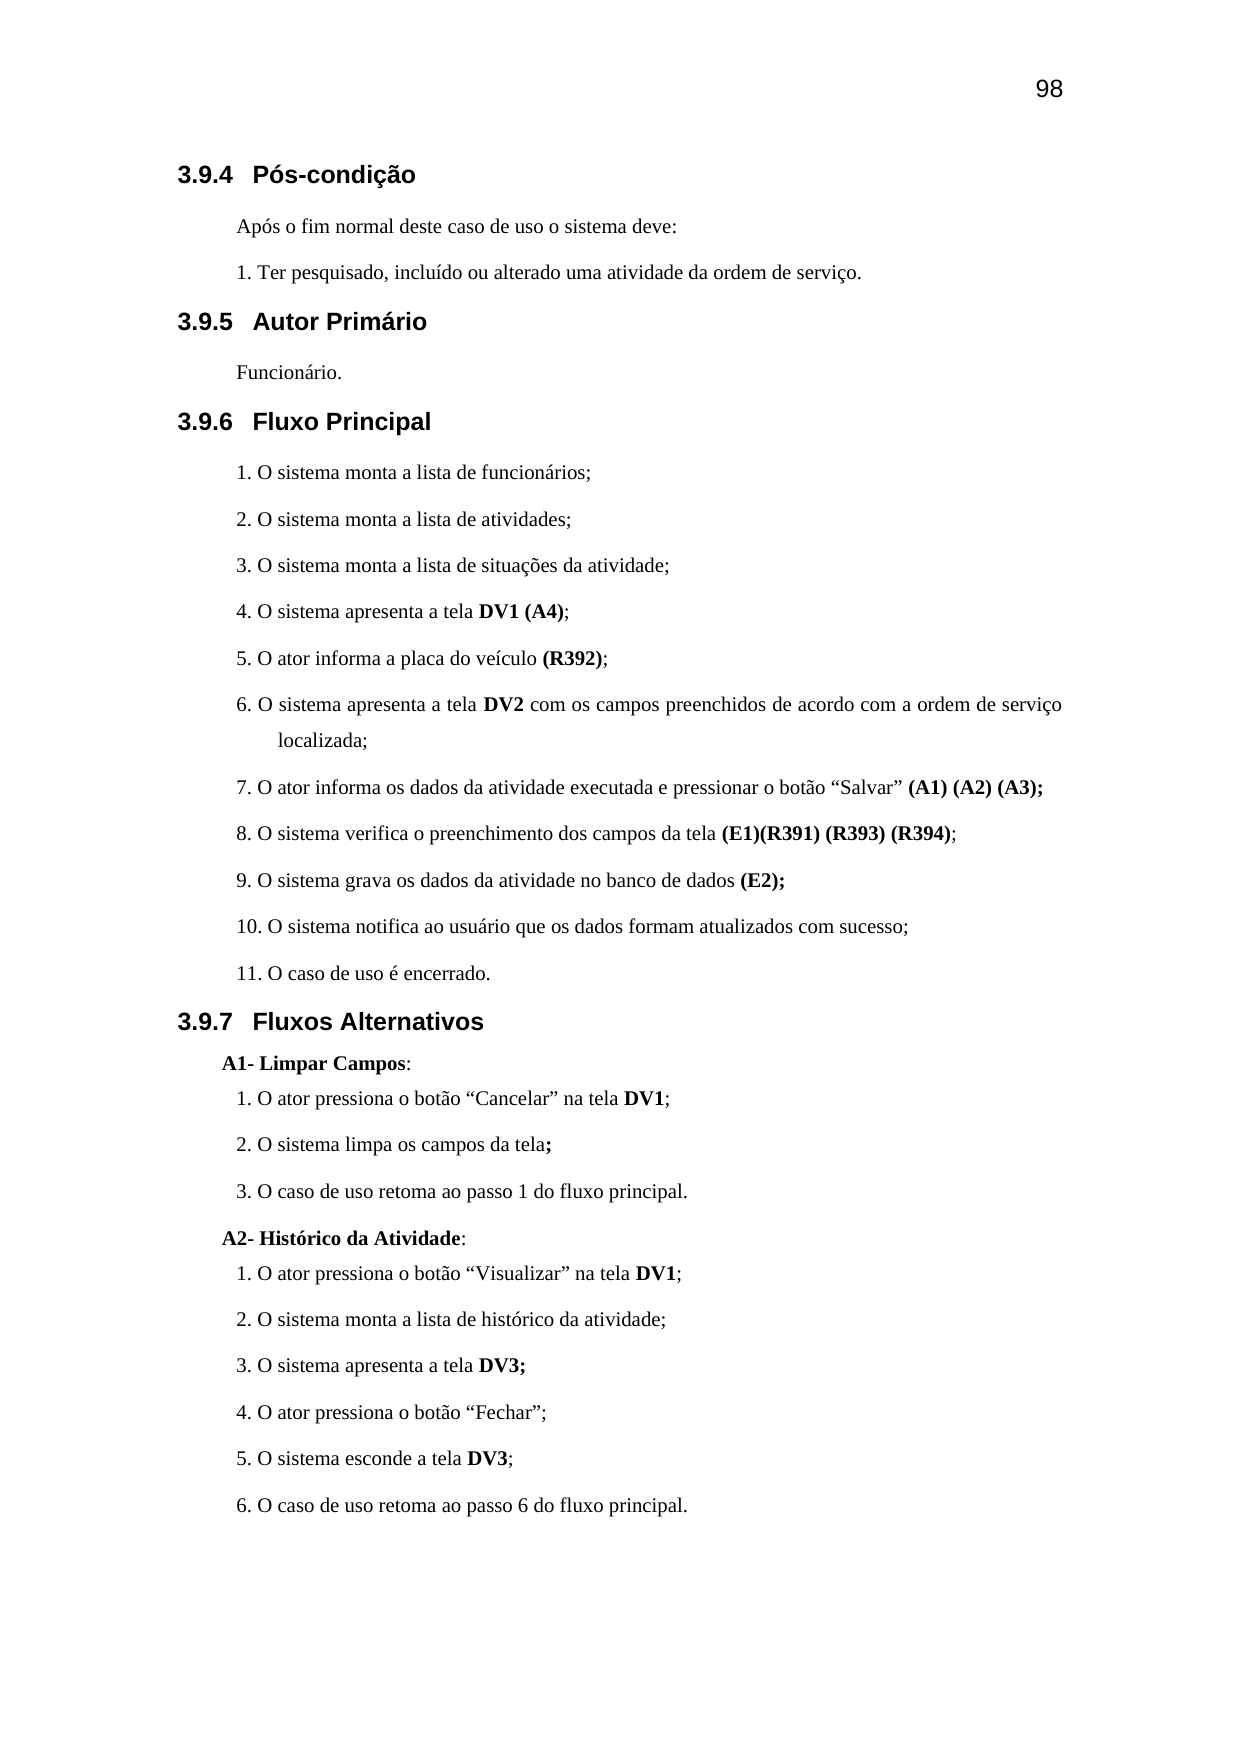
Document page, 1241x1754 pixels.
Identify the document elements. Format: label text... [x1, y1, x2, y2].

text 3. O sistema apresenta a tela DV3; [236, 1353, 1063, 1377]
text 6. O caso de uso retoma ao passo 6 do fluxo principal. [236, 1493, 1063, 1517]
text Pós-condição [177, 160, 1063, 189]
text 7. O ator informa os dados da atividade executada e pressionar o botão “Salvar” (A1) (A2) (A3); [236, 775, 1063, 799]
text 9. O sistema grava os dados da atividade no banco de dados (E2); [236, 868, 1063, 892]
text 4. O ator pressiona o botão “Fechar”; [236, 1400, 1063, 1424]
text 1. O ator pressiona o botão “Visualizar” na tela DV1; [236, 1260, 1063, 1284]
text Funcionário. [236, 360, 1063, 384]
text 1. O ator pressiona o botão “Cancelar” na tela DV1; [236, 1086, 1063, 1110]
text 10. O sistema notifica ao usuário que os dados formam atualizados com sucesso; [236, 914, 1063, 938]
text 8. O sistema verifica o preenchimento dos campos da tela (E1)(R391) (R393) (R394); [236, 821, 1063, 845]
text 3. O caso de uso retoma ao passo 1 do fluxo principal. [236, 1178, 1063, 1203]
text A1- Limpar Campos: [177, 1050, 1063, 1075]
text 1. Ter pesquisado, incluído ou alterado uma atividade da ordem de serviço. [236, 260, 1063, 284]
text Autor Primário [177, 306, 1063, 335]
text 2. O sistema limpa os campos da tela; [236, 1132, 1063, 1156]
text 2. O sistema monta a lista de atividades; [236, 506, 1063, 531]
text 4. O sistema apresenta a tela DV1 (A4); [236, 599, 1063, 623]
text 6. O sistema apresenta a tela DV2 com os campos preenchidos de acordo com a ordem de serviço localizada; [236, 692, 1063, 752]
text Após o fim normal deste caso de uso o sistema deve: [236, 213, 1063, 238]
text 2. O sistema monta a lista de histórico da atividade; [236, 1307, 1063, 1331]
text 5. O ator informa a placa do veículo (R392); [236, 646, 1063, 670]
text 1. O sistema monta a lista de funcionários; [236, 460, 1063, 484]
text Fluxos Alternativos [177, 1007, 1063, 1036]
text 5. O sistema esconde a tela DV3; [236, 1446, 1063, 1470]
text 3. O sistema monta a lista de situações da atividade; [236, 553, 1063, 577]
text Fluxo Principal [177, 406, 1063, 435]
text 11. O caso de uso é encerrado. [236, 961, 1063, 985]
text A2- Histórico da Atividade: [177, 1225, 1063, 1250]
